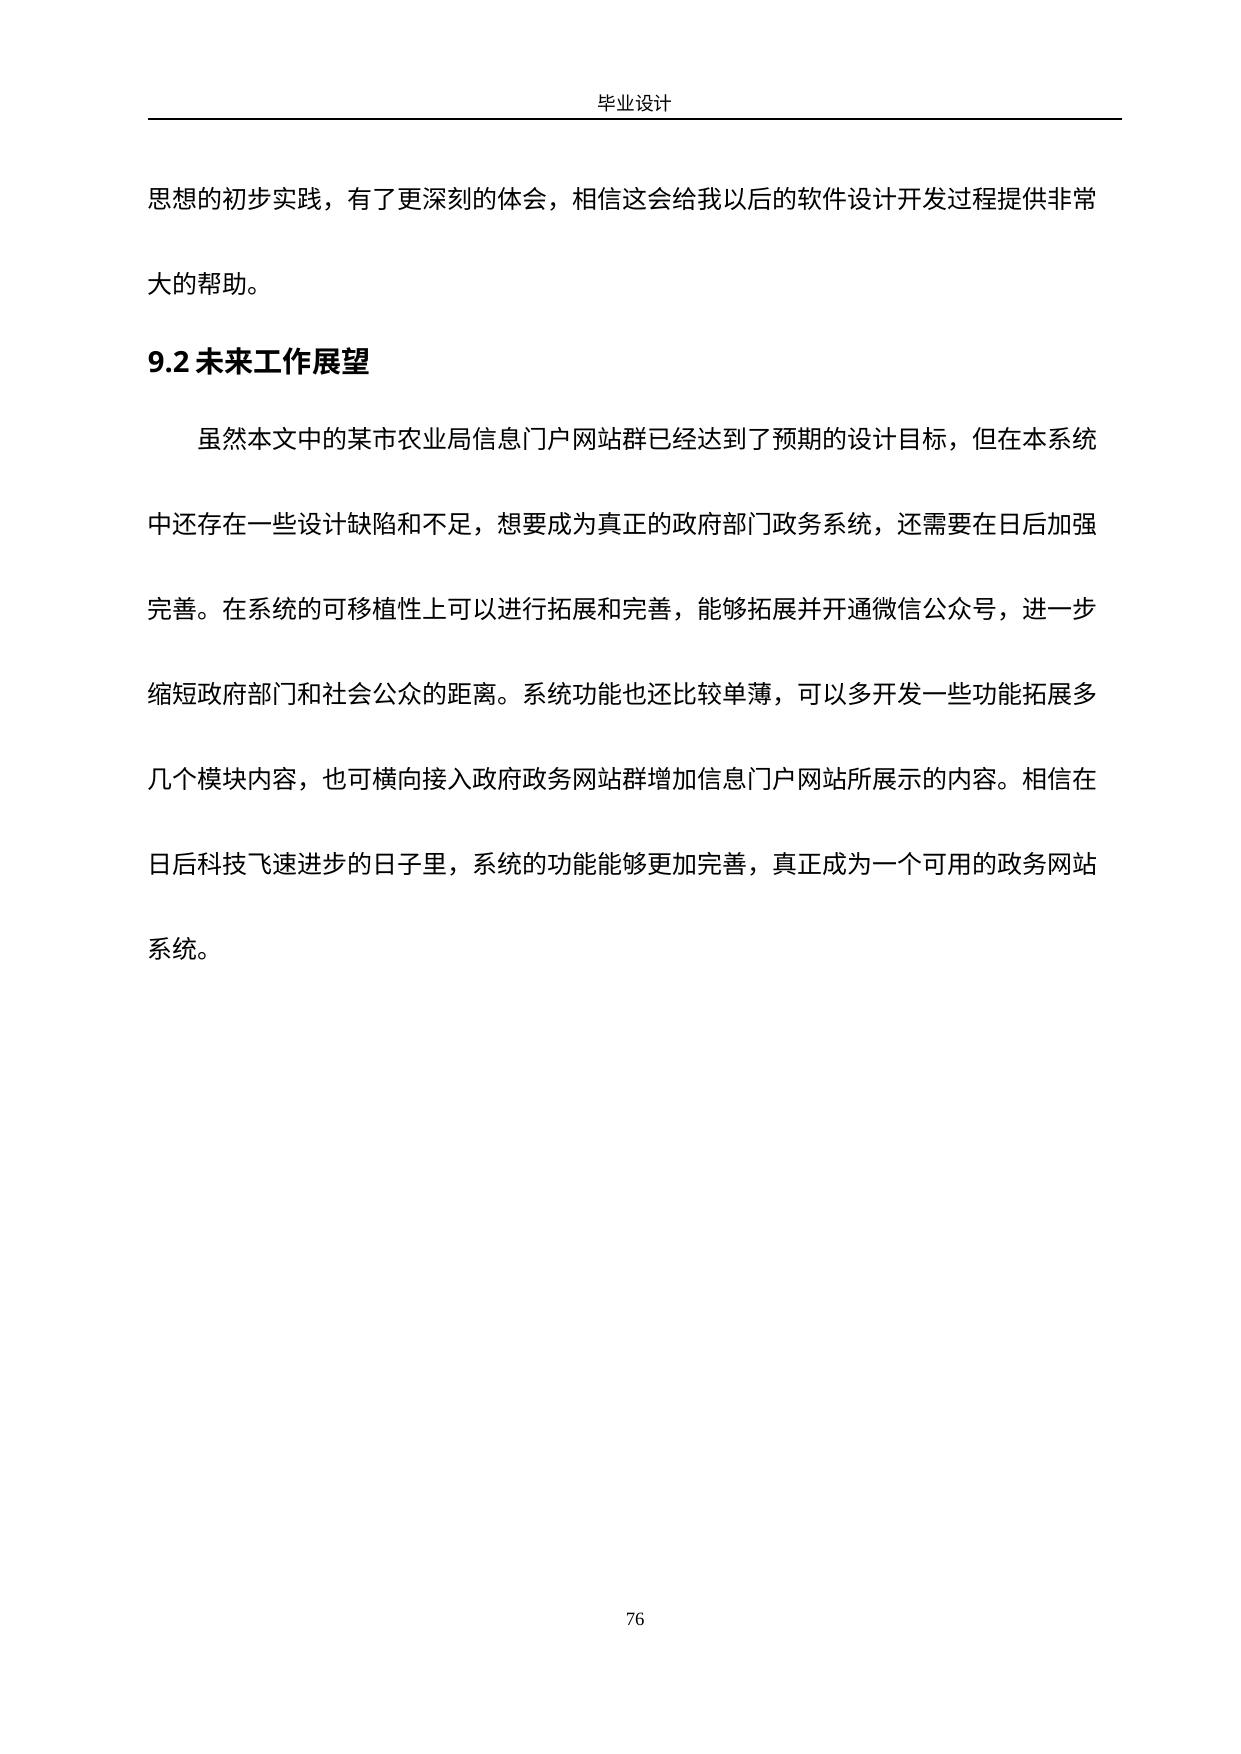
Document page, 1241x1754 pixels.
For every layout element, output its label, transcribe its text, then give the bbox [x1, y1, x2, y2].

subtitle 9.2未来工作展望 [148, 326, 1122, 394]
text 虽然本文中的某市农业局信息门户网站群已经达到了预期的设计目标，但在本系统中还存在一些设计缺陷和不足，想要成为真正的政府部门政务系统，还需要在日后加强完善。在系统的可移植性上可以进行拓展和完善，能够拓展并开通微信公众号，进一步缩短政府部门和社会公众的距离。系统功能也还比较单薄，可以多开发一些功能拓展多几个模块内容，也可横向接入政府政务网站群增加信息门户网站所展示的内容。相信在日后科技飞速进步的日子里，系统的功能能够更加完善，真正成为一个可用的政务网站系统。 [148, 404, 1122, 981]
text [148, 164, 1122, 317]
